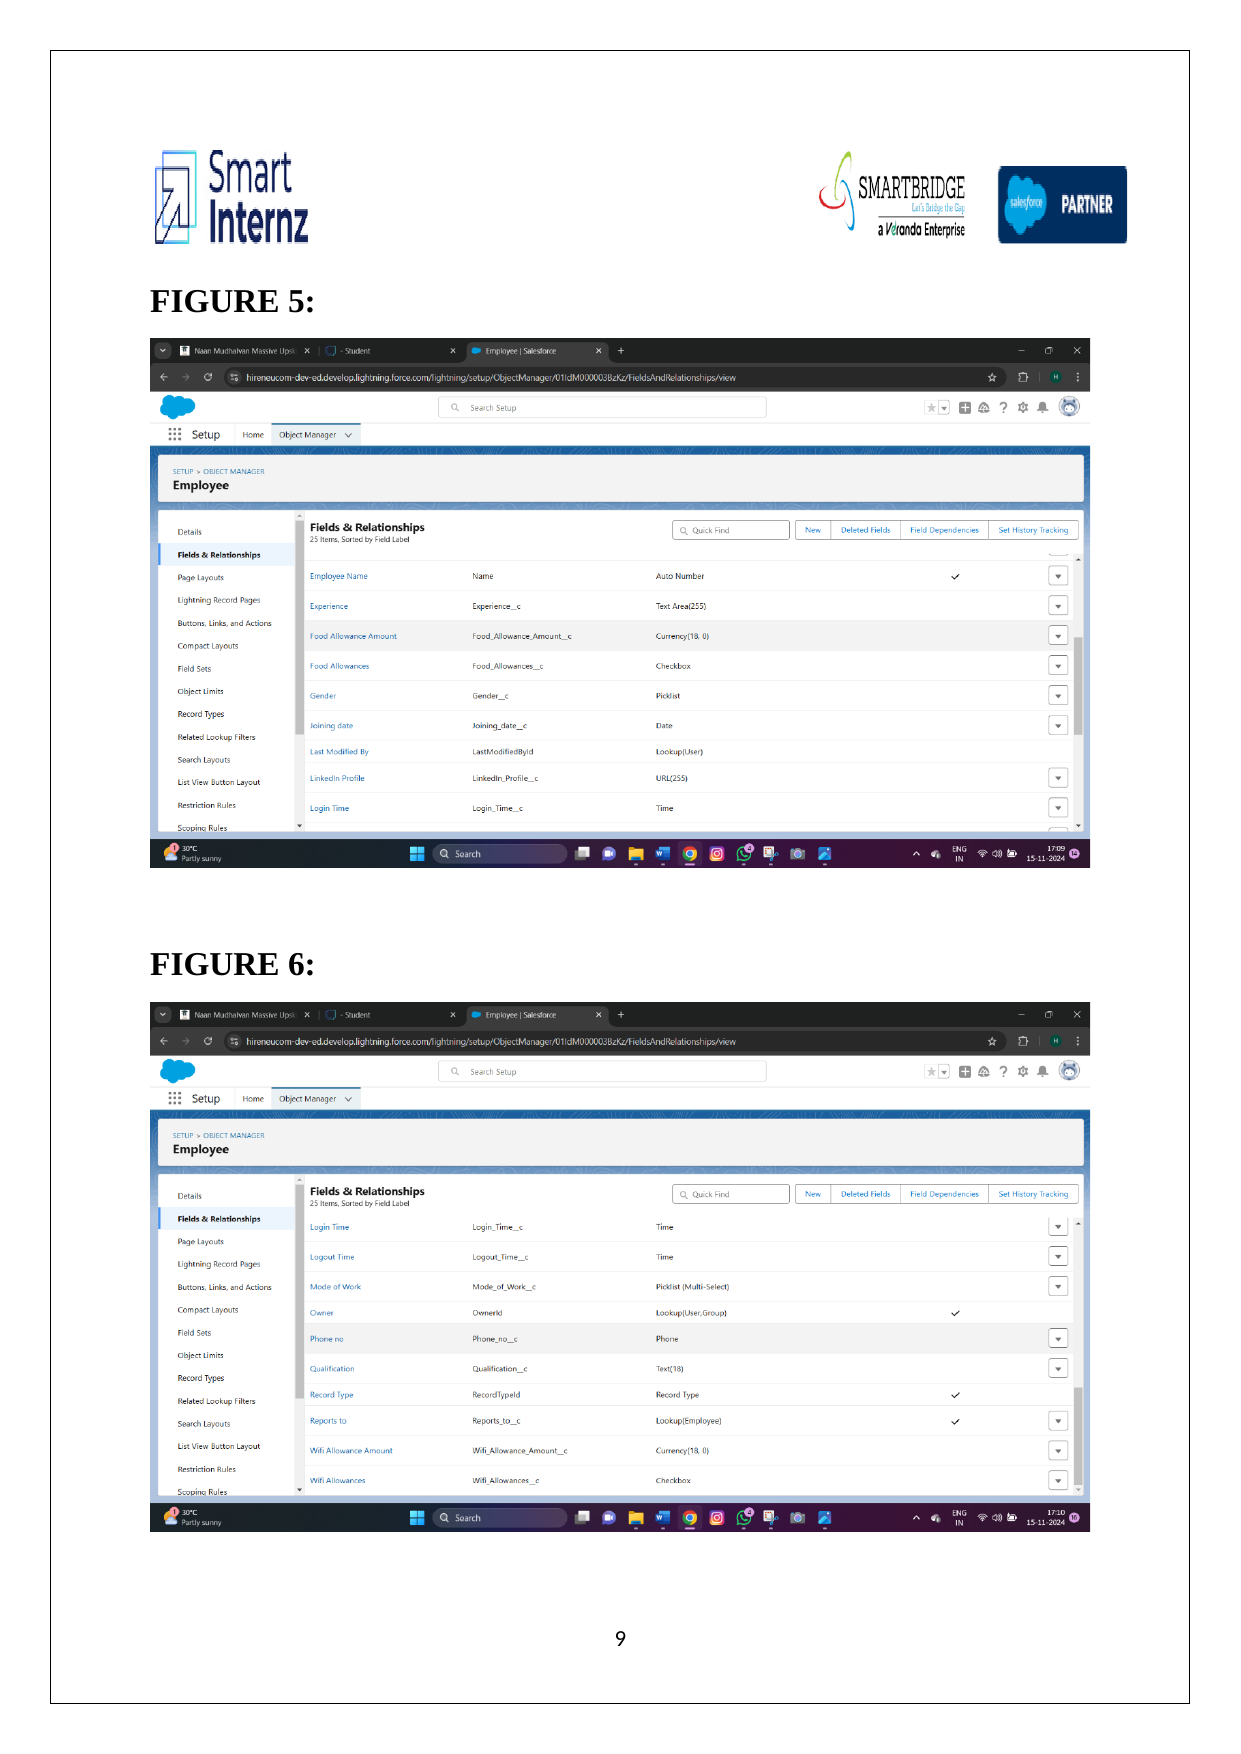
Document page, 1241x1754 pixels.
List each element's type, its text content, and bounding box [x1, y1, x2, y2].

picture [150, 150, 312, 244]
picture [150, 338, 1091, 868]
picture [997, 166, 1128, 244]
picture [150, 1002, 1091, 1532]
text FIGURE 6: [150, 944, 1090, 983]
text FIGURE 5: [150, 281, 1090, 319]
picture [818, 151, 965, 239]
